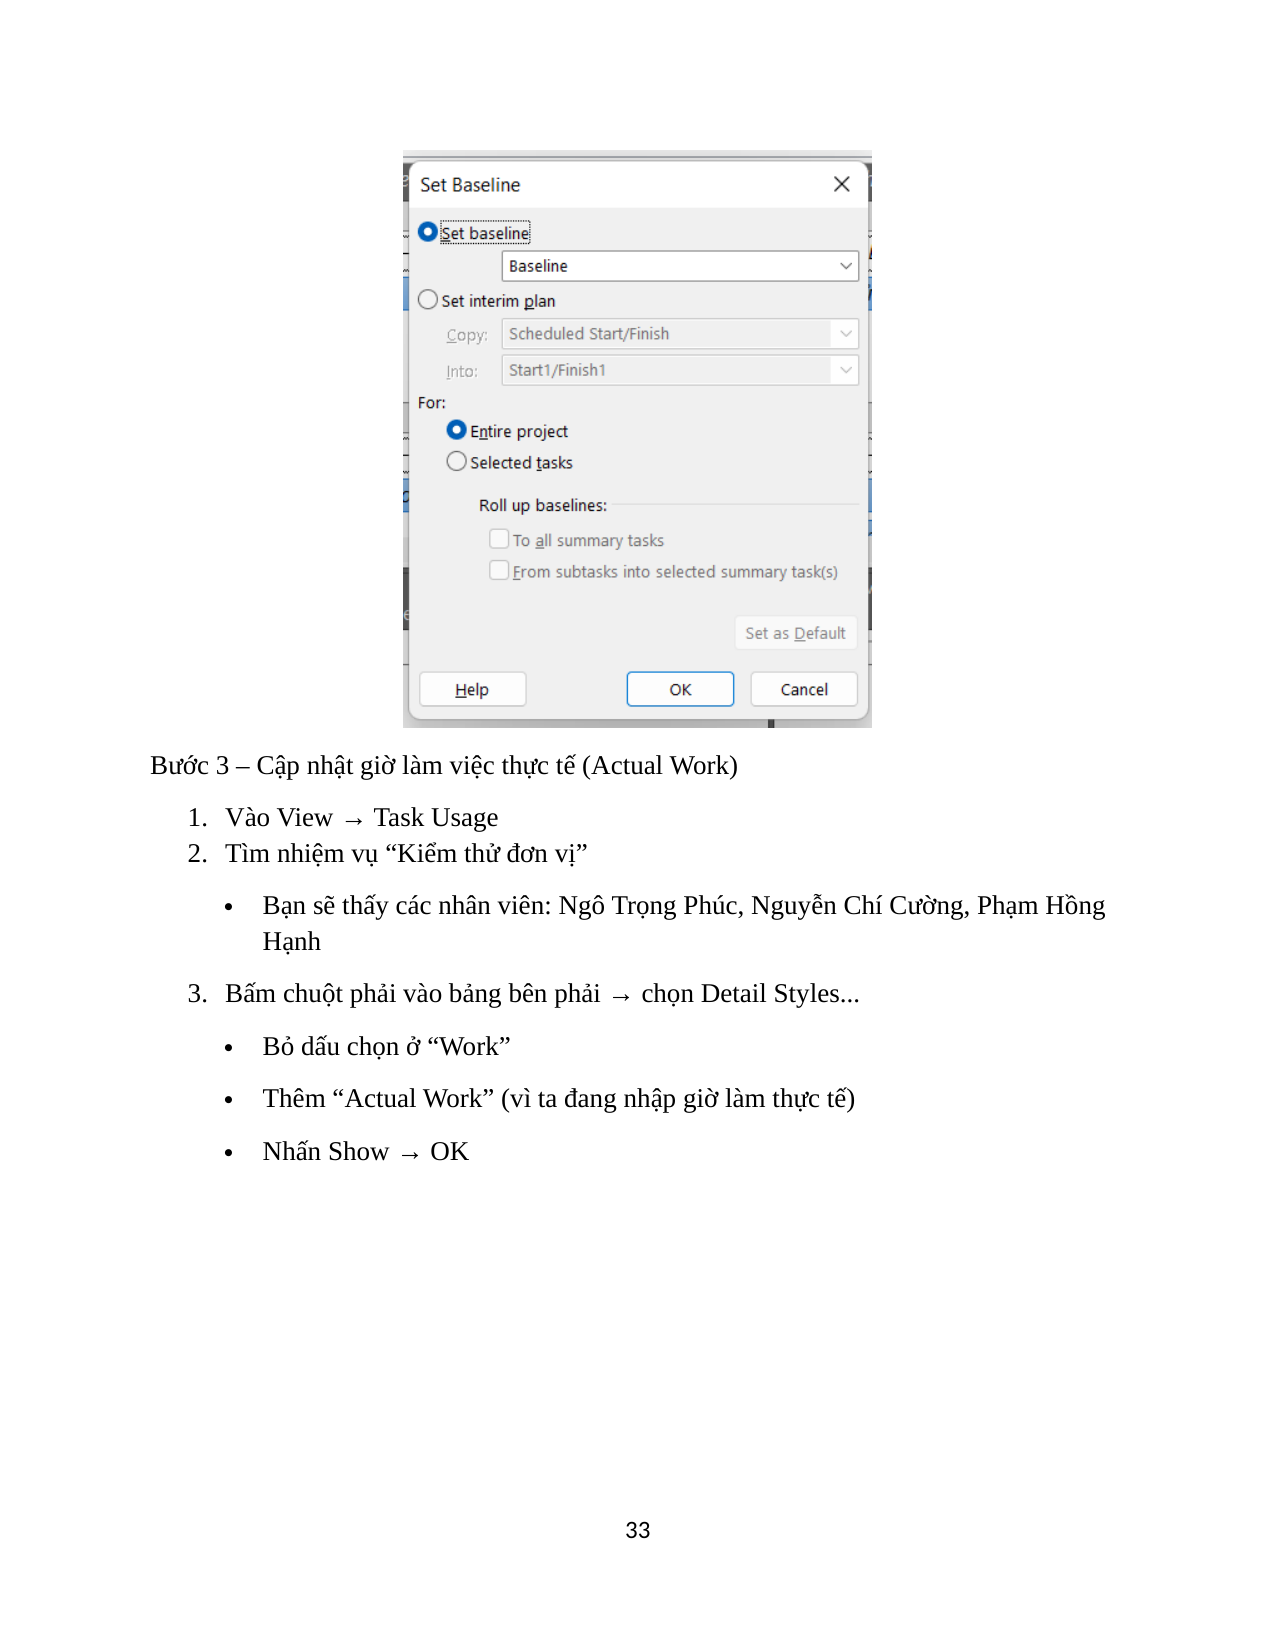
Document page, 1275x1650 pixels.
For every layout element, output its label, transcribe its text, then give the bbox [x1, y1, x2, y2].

picture [403, 150, 872, 728]
text Bước 3 – Cập nhật giờ làm việc thực tế (Actual Work) [150, 749, 1125, 780]
list Bỏ dấu chọn ở “Work” [225, 1030, 1125, 1061]
list Bấm chuột phải vào bảng bên phải → chọn Detail Styles... [187, 977, 1125, 1008]
list Tìm nhiệm vụ “Kiểm thử đơn vị” [187, 837, 1125, 868]
list Thêm “Actual Work” (vì ta đang nhập giờ làm thực tế) [225, 1082, 1125, 1113]
list Vào View → Task Usage [187, 801, 1125, 832]
list Nhấn Show → OK [225, 1134, 1125, 1166]
list Bạn sẽ thấy các nhân viên: Ngô Trọng Phúc, Nguyễn Chí Cường, Phạm Hồng Hạnh [225, 889, 1125, 956]
